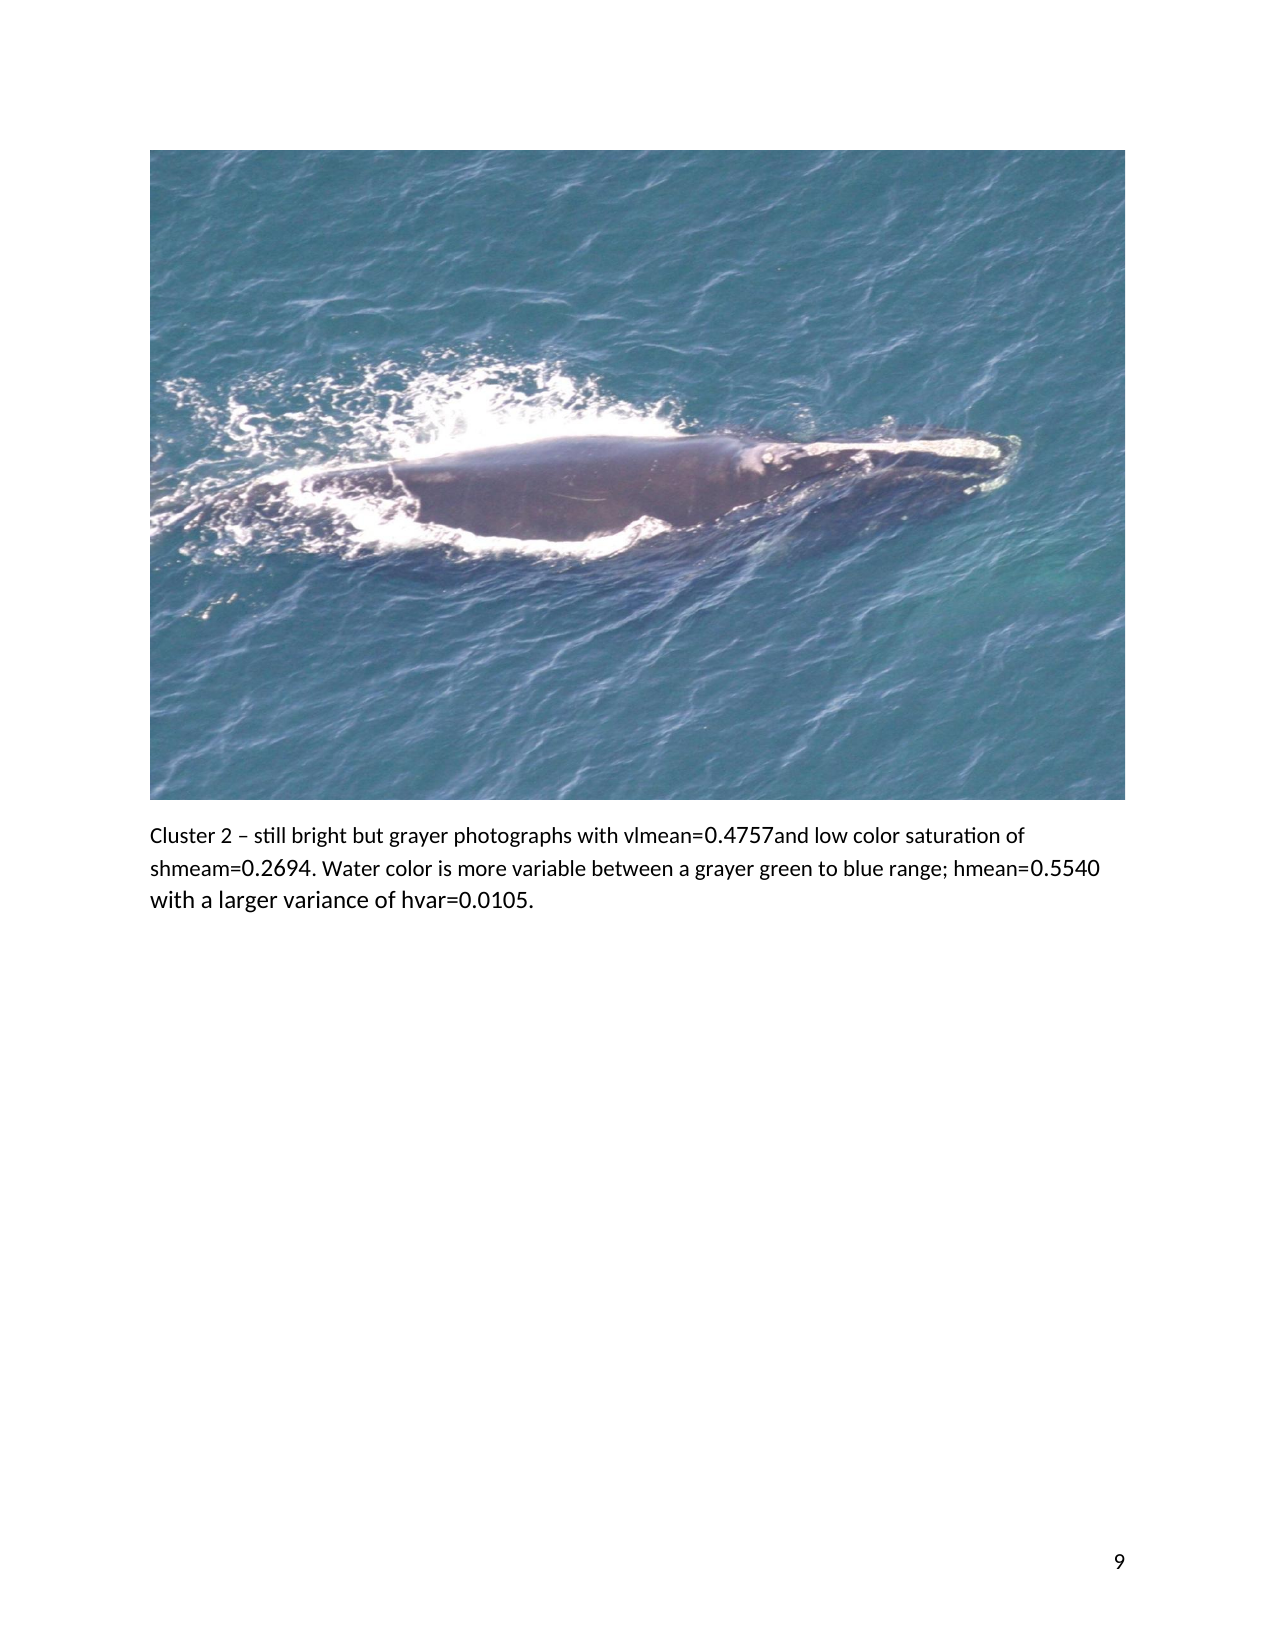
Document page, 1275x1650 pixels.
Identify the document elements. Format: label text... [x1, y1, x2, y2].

text Cluster 2 – still bright but grayer photographs with vlmean=0.4757and low color saturation of shmeam=0.2694. Water color is more variable between a grayer green to blue range; hmean=0.5540 with a larger variance of hvar=0.0105. [150, 819, 1125, 915]
picture [150, 150, 1125, 800]
